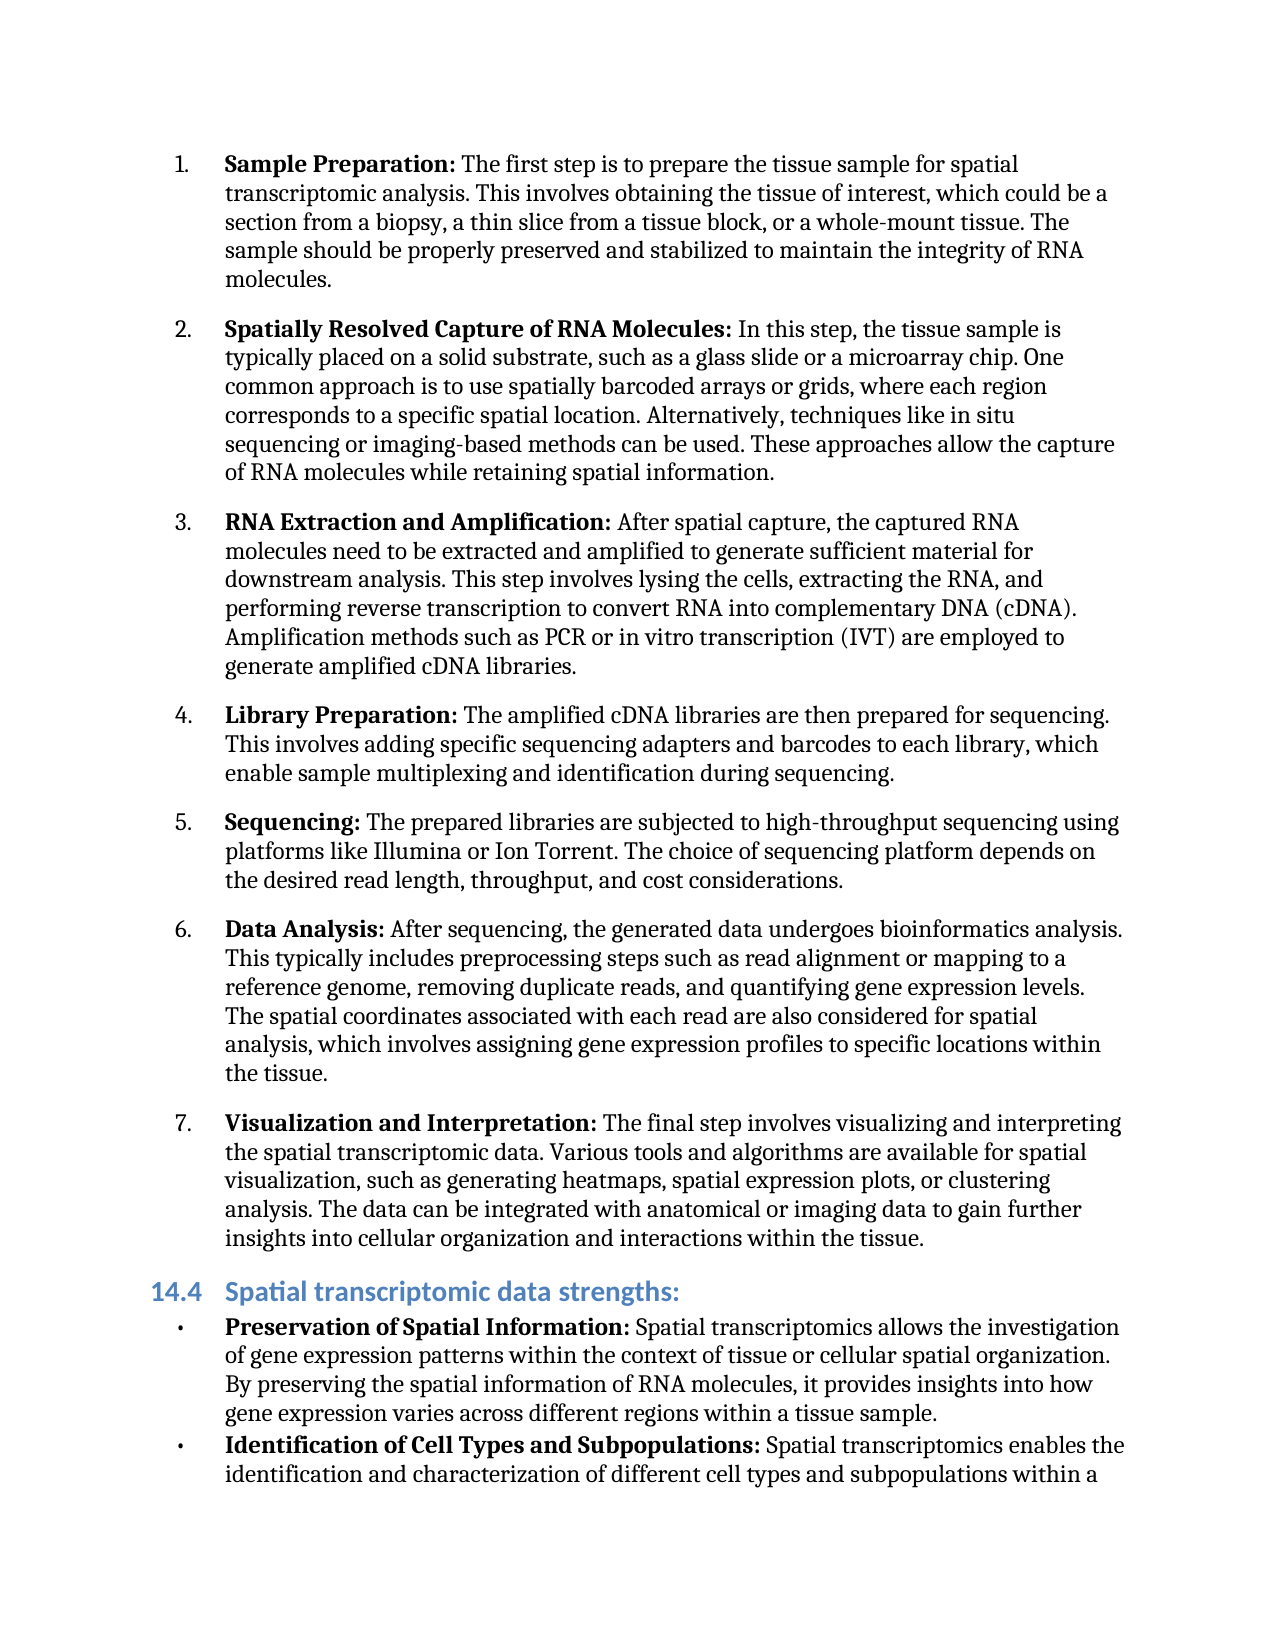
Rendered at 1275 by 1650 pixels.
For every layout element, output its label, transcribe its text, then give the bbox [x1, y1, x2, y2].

list Preservation of Spatial Information: Spatial transcriptomics allows the investigation of gene expression patterns within the context of tissue or cellular spatial organization. By preserving the spatial information of RNA molecules, it provides insights into how gene expression varies across different regions within a tissue sample. [175, 1313, 1125, 1428]
list Library Preparation: The amplified cDNA libraries are then prepared for sequencing. This involves adding specific sequencing adapters and barcodes to each library, which enable sample multiplexing and identification during sequencing. [175, 701, 1125, 787]
list RNA Extraction and Amplification: After spatial capture, the captured RNA molecules need to be extracted and amplified to generate sufficient material for downstream analysis. This step involves lysing the cells, extracting the RNA, and performing reverse transcription to convert RNA into complementary DNA (cDNA). Amplification methods such as PCR or in vitro transcription (IVT) are employed to generate amplified cDNA libraries. [175, 508, 1125, 680]
subtitle 14.4 Spatial transcriptomic data strengths: [150, 1273, 1125, 1309]
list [175, 1431, 1125, 1489]
list Sequencing: The prepared libraries are subjected to high-throughput sequencing using platforms like Illumina or Ion Torrent. The choice of sequencing platform depends on the desired read length, throughput, and cost considerations. [175, 808, 1125, 894]
list Data Analysis: After sequencing, the generated data undergoes bioinformatics analysis. This typically includes preprocessing steps such as read alignment or mapping to a reference genome, removing duplicate reads, and quantifying gene expression levels. The spatial coordinates associated with each read are also considered for spatial analysis, which involves assigning gene expression profiles to specific locations within the tissue. [175, 915, 1125, 1088]
list Sample Preparation: The first step is to prepare the tissue sample for spatial transcriptomic analysis. This involves obtaining the tissue of interest, which could be a section from a biopsy, a thin slice from a tissue block, or a whole-mount tissue. The sample should be properly preserved and stabilized to maintain the integrity of RNA molecules. [175, 150, 1125, 294]
list Visualization and Interpretation: The final step involves visualizing and interpreting the spatial transcriptomic data. Various tools and algorithms are available for spatial visualization, such as generating heatmaps, spatial expression plots, or clustering analysis. The data can be integrated with anatomical or imaging data to gain further insights into cellular organization and interactions within the tissue. [175, 1109, 1125, 1252]
list Spatially Resolved Capture of RNA Molecules: In this step, the tissue sample is typically placed on a solid substrate, such as a glass slide or a microarray chip. One common approach is to use spatially barcoded arrays or grids, where each region corresponds to a specific spatial location. Alternatively, techniques like in situ sequencing or imaging-based methods can be used. These approaches allow the capture of RNA molecules while retaining spatial information. [175, 314, 1125, 487]
